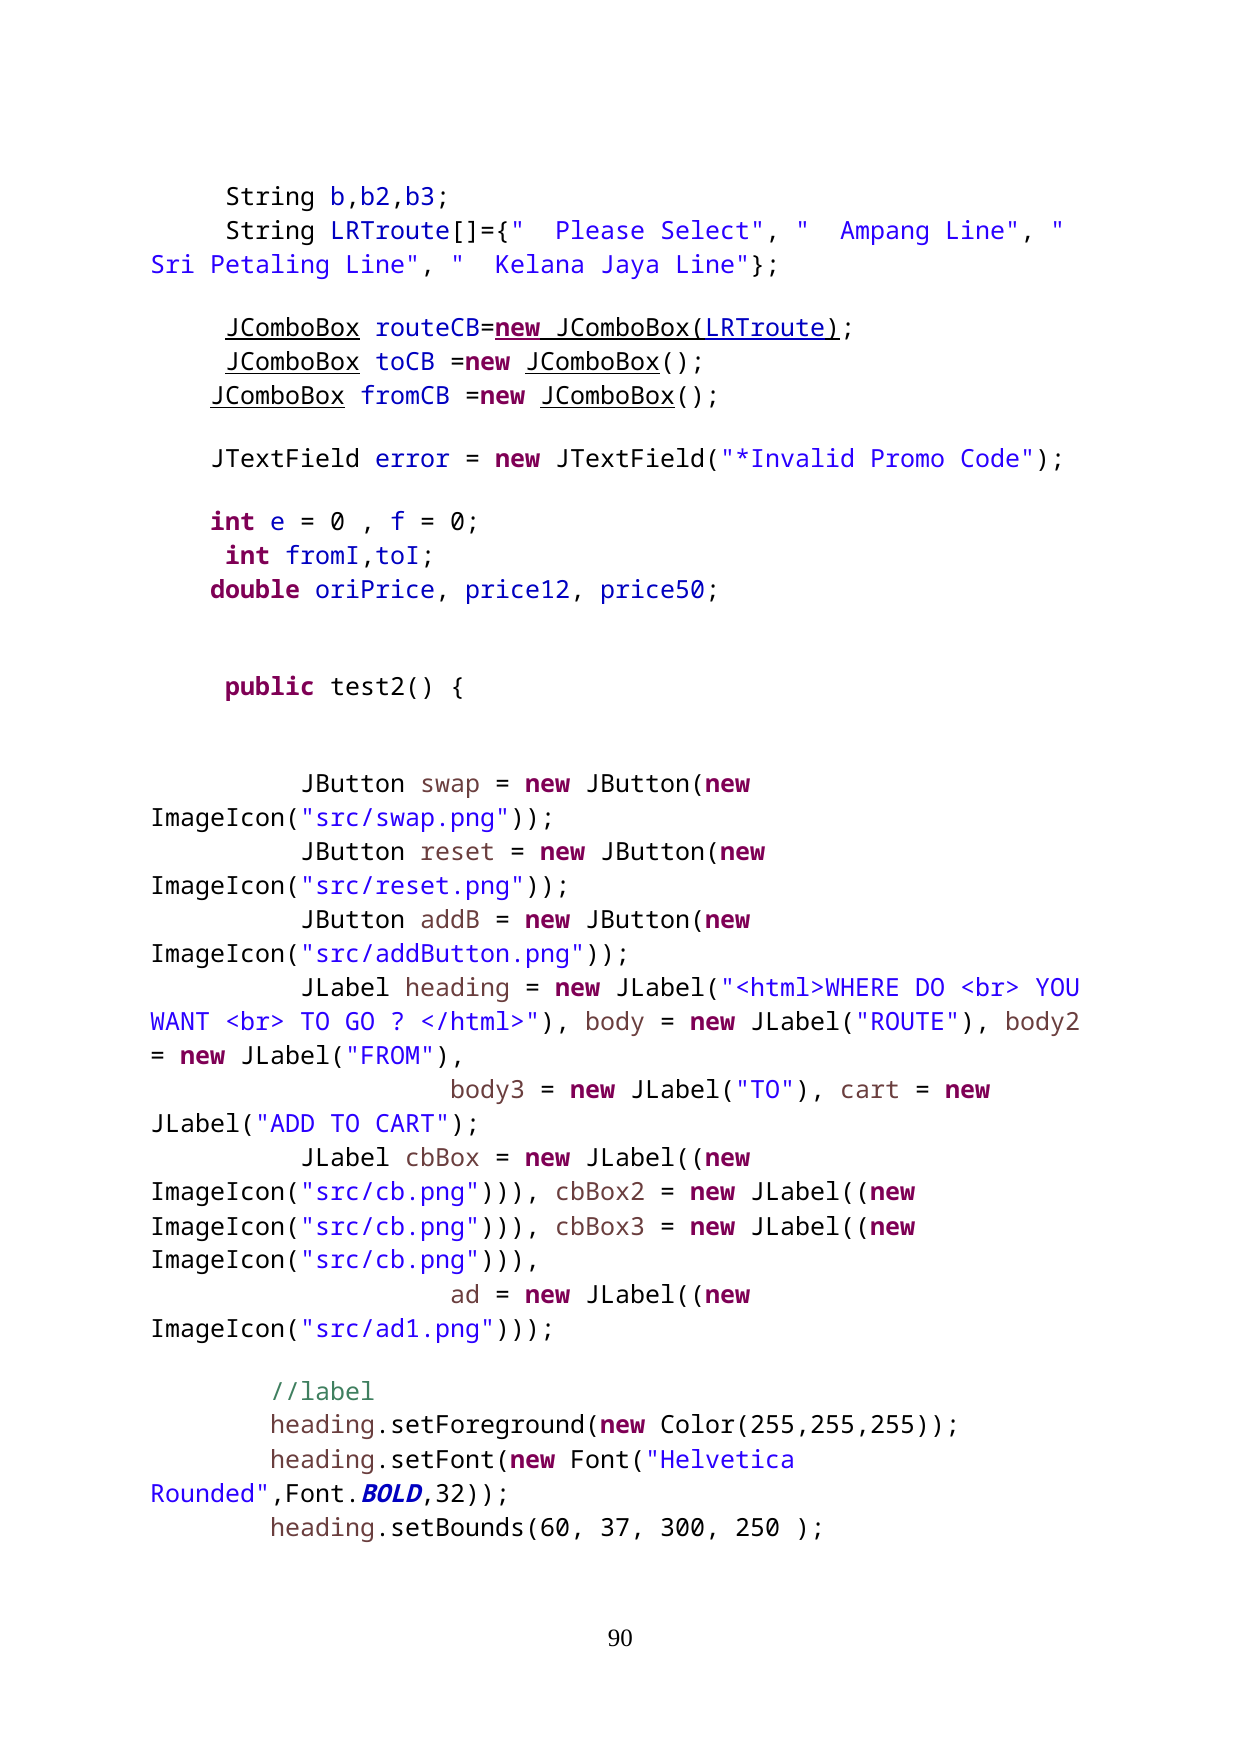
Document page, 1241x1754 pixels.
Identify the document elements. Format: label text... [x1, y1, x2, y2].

text public test2() { [150, 668, 1090, 702]
text JButton swap = new JButton(new ImageIcon("src/swap.png")); [150, 765, 1090, 833]
text JButton reset = new JButton(new ImageIcon("src/reset.png")); [150, 833, 1090, 902]
text ad = new JLabel((new ImageIcon("src/ad1.png"))); [150, 1276, 1090, 1344]
text JComboBox fromCB =new JComboBox(); [150, 378, 1090, 412]
text heading.setForeground(new Color(255,255,255)); [150, 1407, 1090, 1441]
text heading.setFont(new Font("Helvetica Rounded",Font.BOLD,32)); [150, 1441, 1090, 1509]
text String LRTroute[]={" Please Select", " Ampang Line", " Sri Petaling Line", " Kelana Jaya Line"}; [150, 213, 1090, 281]
text heading.setBounds(60, 37, 300, 250 ); [150, 1509, 1090, 1543]
text JLabel heading = new JLabel("<html>WHERE DO <br> YOU WANT <br> TO GO ? </html>"), body = new JLabel("ROUTE"), body2 = new JLabel("FROM"), [150, 970, 1090, 1072]
text JLabel cbBox = new JLabel((new ImageIcon("src/cb.png"))), cbBox2 = new JLabel((new ImageIcon("src/cb.png"))), cbBox3 = new JLabel((new ImageIcon("src/cb.png"))), [150, 1140, 1090, 1276]
text JComboBox toCB =new JComboBox(); [150, 344, 1090, 378]
text int fromI,toI; [150, 537, 1090, 572]
text body3 = new JLabel("TO"), cart = new JLabel("ADD TO CART"); [150, 1072, 1090, 1140]
text int e = 0 , f = 0; [150, 503, 1090, 537]
text //label [150, 1373, 1090, 1407]
text double oriPrice, price12, price50; [150, 572, 1090, 606]
text String b,b2,b3; [150, 179, 1090, 213]
text JComboBox routeCB=new JComboBox(LRTroute); [150, 310, 1090, 344]
text JTextField error = new JTextField("*Invalid Promo Code"); [150, 441, 1090, 475]
text JButton addB = new JButton(new ImageIcon("src/addButton.png")); [150, 902, 1090, 970]
